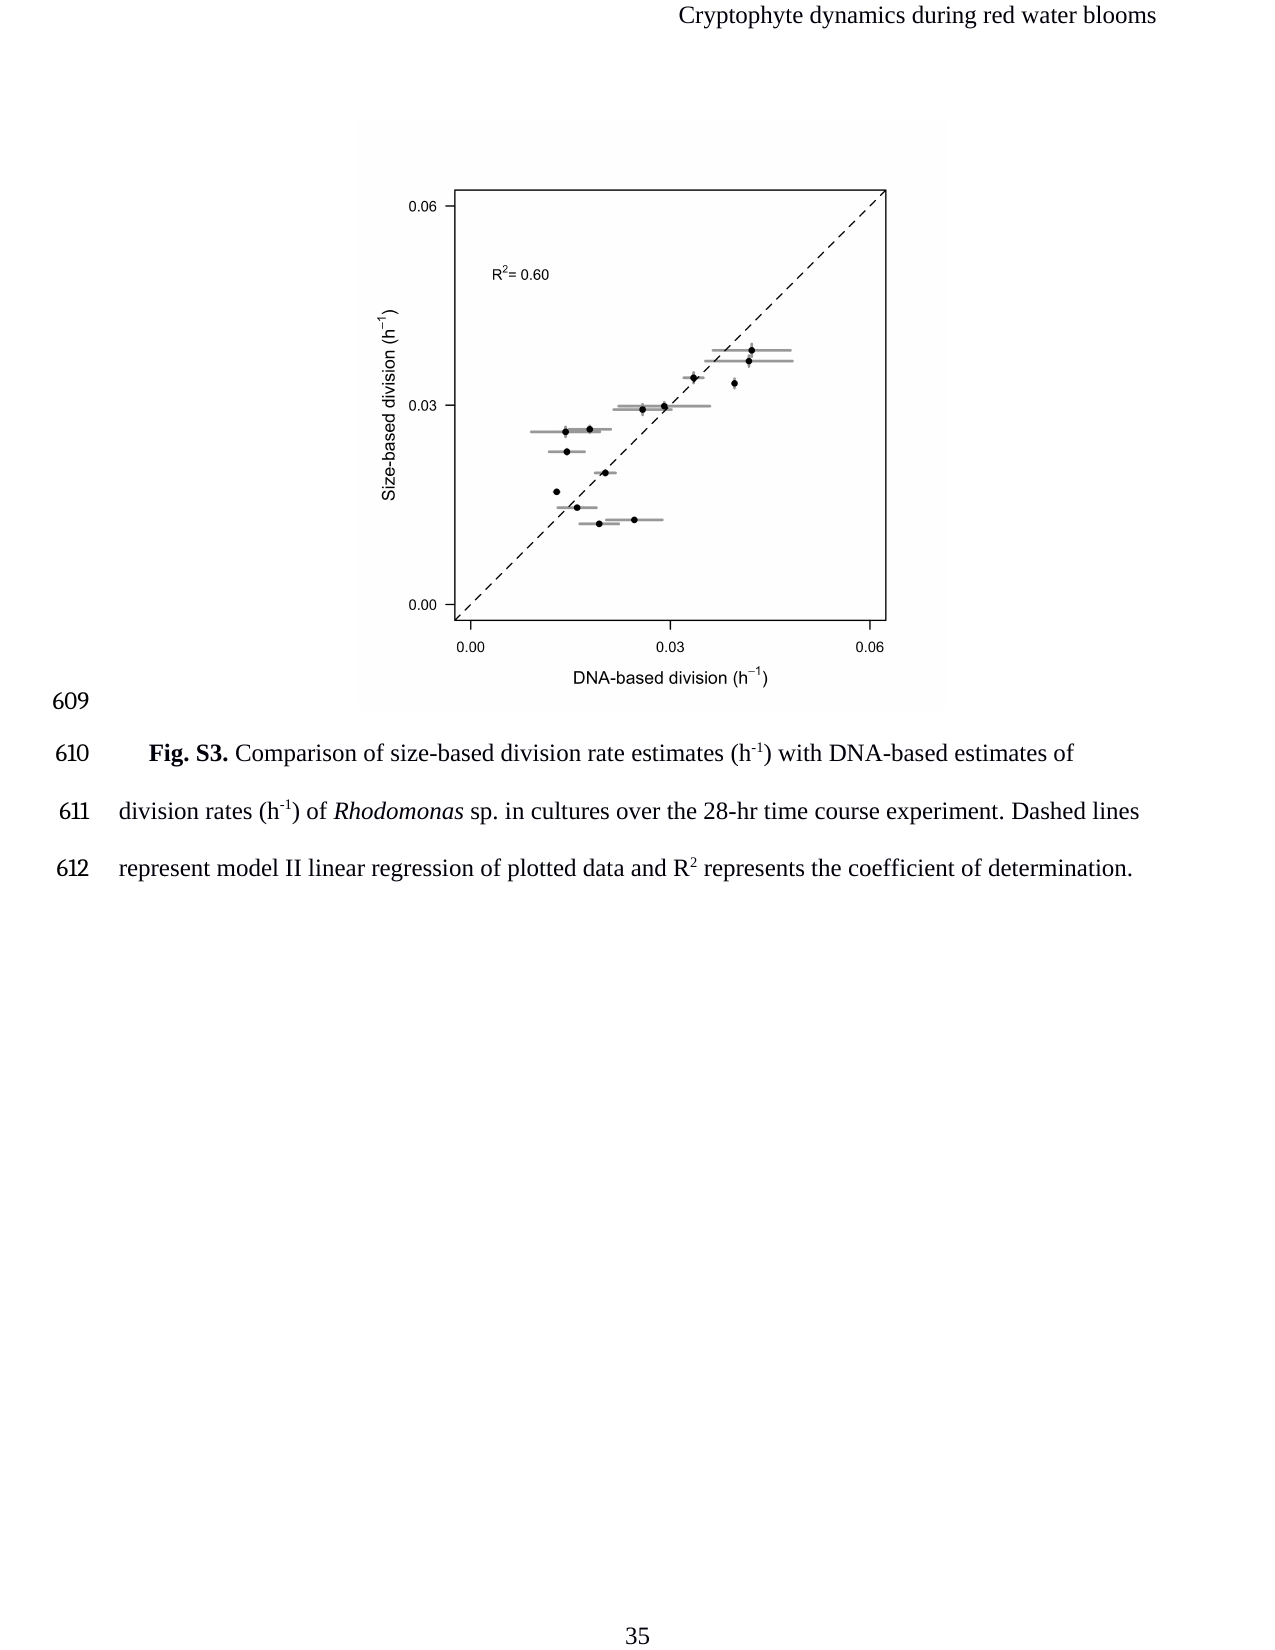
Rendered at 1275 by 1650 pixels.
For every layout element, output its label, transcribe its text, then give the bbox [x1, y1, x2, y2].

picture [356, 118, 949, 710]
text Fig. S3. Comparison of size-based division rate estimates (h-1) with DNA-based estimates of division rates (h-1) of Rhodomonas sp. in cultures over the 28-hr time course experiment. Dashed lines represent model II linear regression of plotted data and R2 represents the coefficient of determination. [118, 738, 1156, 882]
